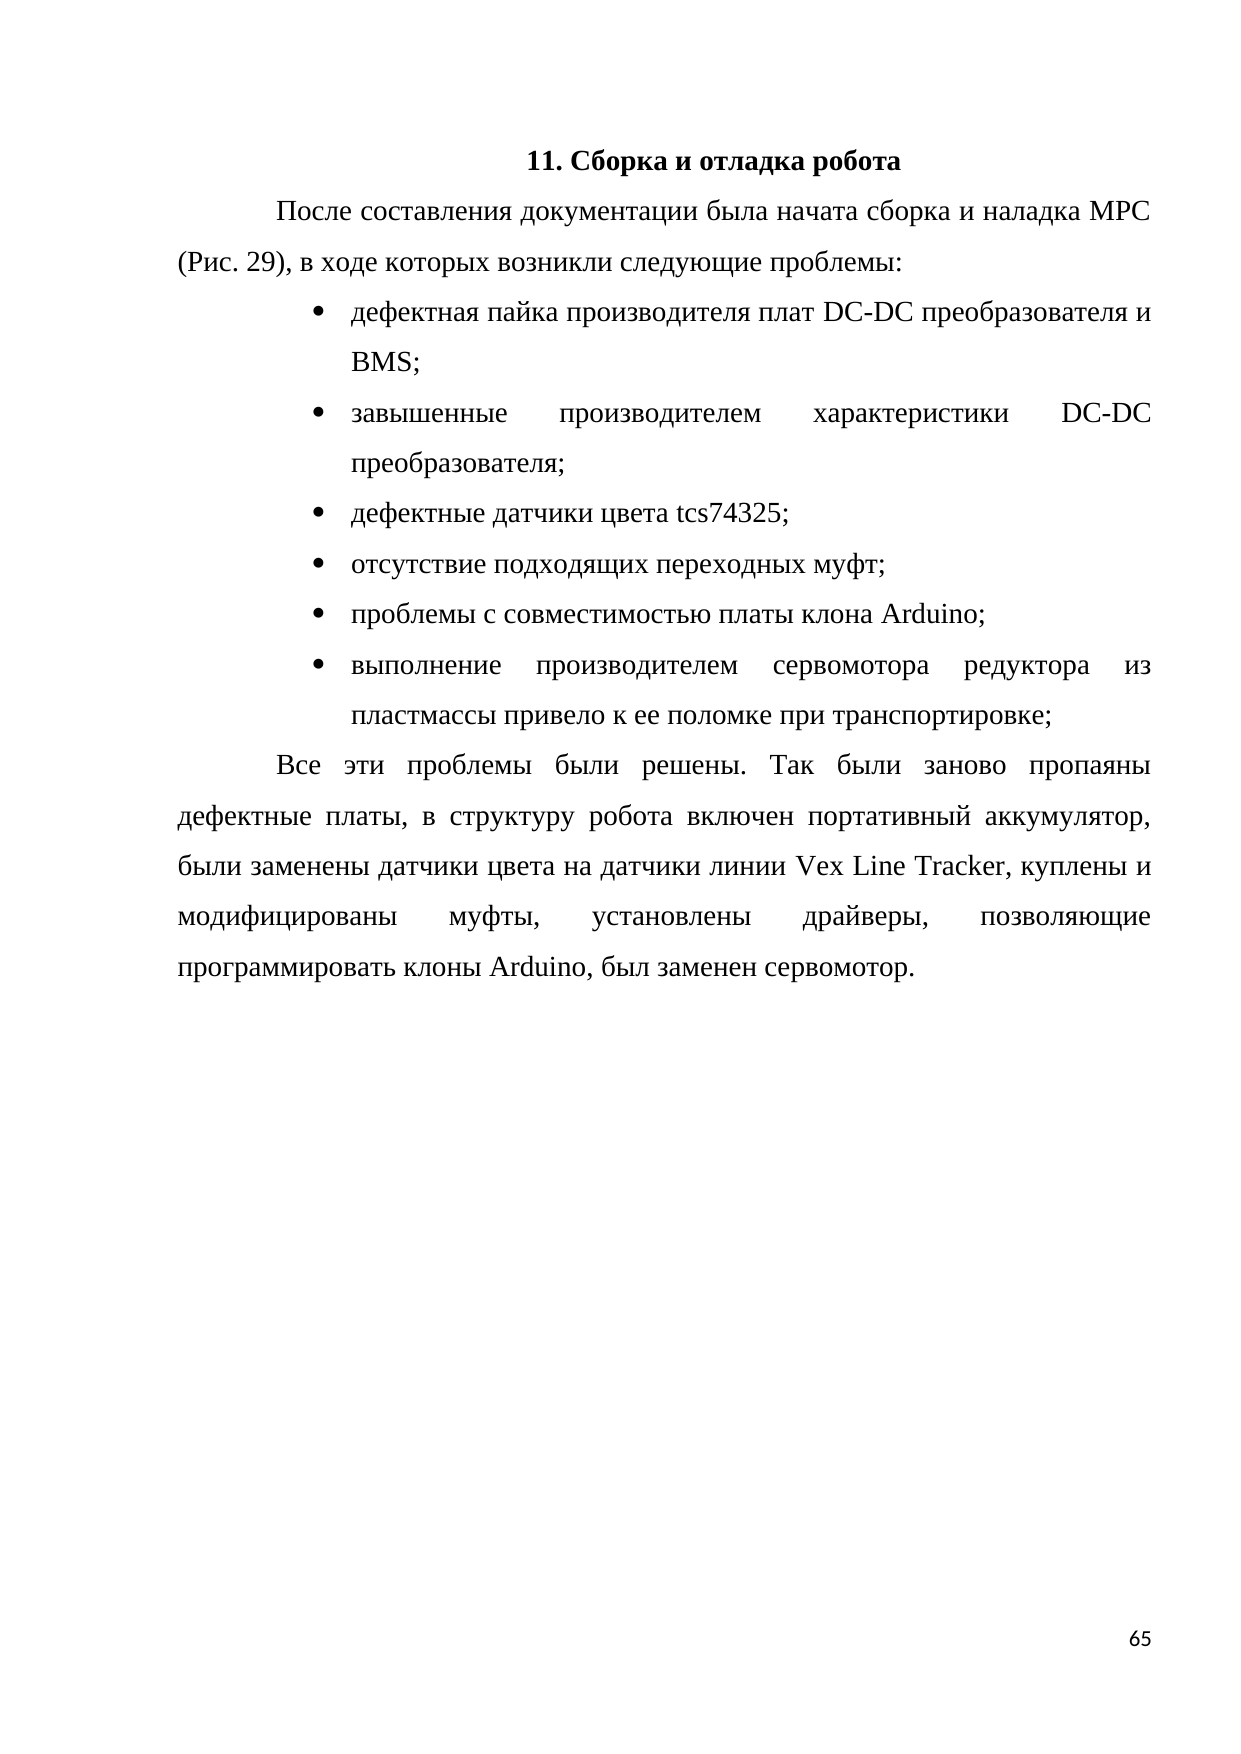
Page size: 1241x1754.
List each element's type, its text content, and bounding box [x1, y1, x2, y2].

text После составления документации была начата сборка и наладка МРС (Рис. 29), в ходе которых возникли следующие проблемы: [177, 193, 1152, 277]
text Все эти проблемы были решены. Так были заново пропаяны дефектные платы, в структуру робота включен портативный аккумулятор, были заменены датчики цвета на датчики линии Vex Line Tracker, куплены и модифицированы муфты, установлены драйверы, позволяющие программировать клоны Arduino, был заменен сервомотор. [177, 747, 1152, 982]
list проблемы с совместимостью платы клона Arduino; [313, 596, 1152, 630]
list завышенные производителем характеристики DC-DC преобразователя; [313, 395, 1152, 479]
list выполнение производителем сервомотора редуктора из пластмассы привело к ее поломке при транспортировке; [313, 647, 1152, 731]
list дефектная пайка производителя плат DC-DC преобразователя и BMS; [313, 294, 1152, 378]
list дефектные датчики цвета tcs74325; [313, 496, 1152, 529]
subtitle Сборка и отладка робота [252, 143, 1152, 177]
list отсутствие подходящих переходных муфт; [313, 546, 1152, 579]
